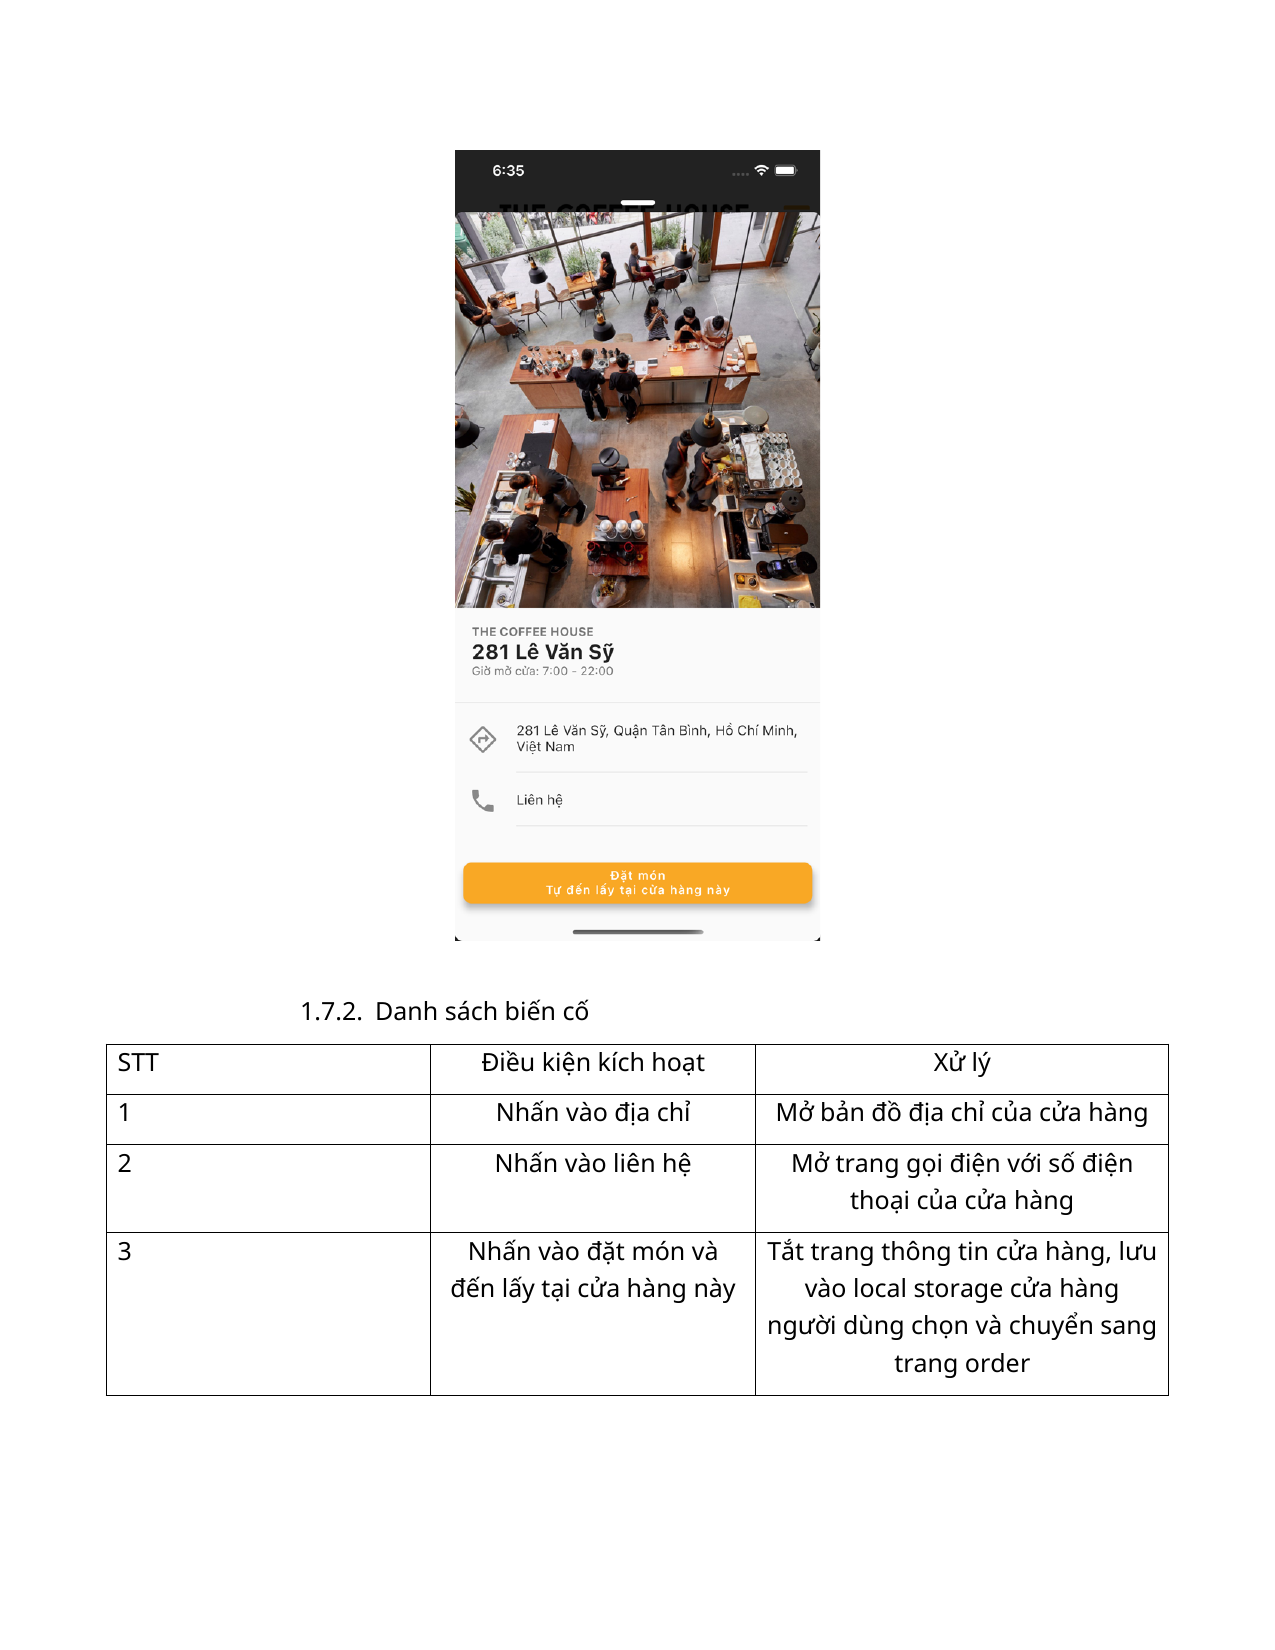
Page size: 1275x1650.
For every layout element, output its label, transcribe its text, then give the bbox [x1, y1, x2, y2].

list Danh sách biến cố [300, 993, 1125, 1028]
table_cell Nhấn vào đặt món và đến lấy tại cửa hàng này [431, 1233, 755, 1395]
table_cell 3 [107, 1233, 430, 1395]
table_cell Tắt trang thông tin cửa hàng, lưu vào local storage cửa hàng người dùng chọn và chuyển sang trang order [756, 1233, 1168, 1395]
table_cell Nhấn vào địa chỉ [431, 1095, 755, 1144]
table_header Xử lý [756, 1045, 1168, 1094]
table_cell Nhấn vào liên hệ [431, 1145, 755, 1232]
table_header Điều kiện kích hoạt [431, 1045, 755, 1094]
table_cell Mở trang gọi điện với số điện thoại của cửa hàng [756, 1145, 1168, 1232]
picture [455, 150, 821, 941]
table_cell 2 [107, 1145, 430, 1232]
table_cell 1 [107, 1095, 430, 1144]
table_header STT [107, 1045, 430, 1094]
table_cell Mở bản đồ địa chỉ của cửa hàng [756, 1095, 1168, 1144]
